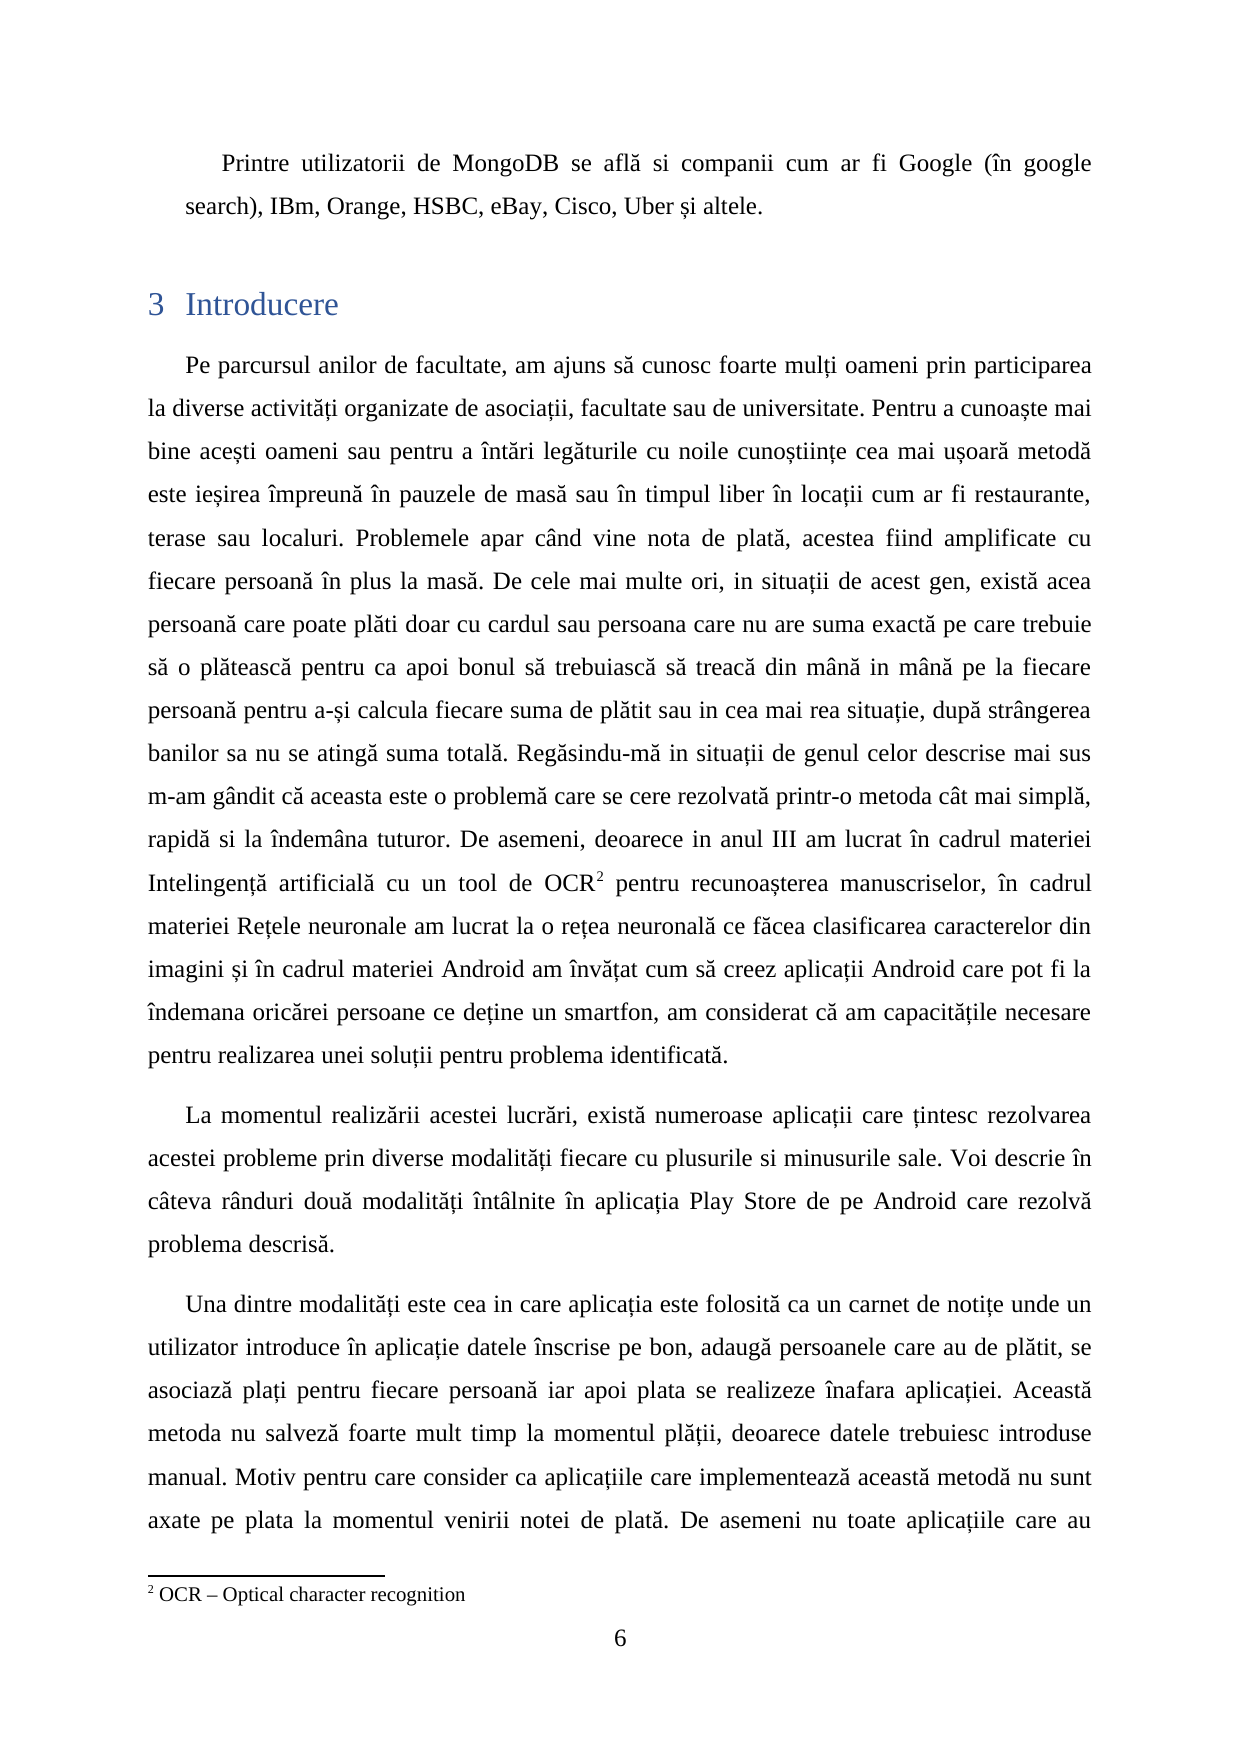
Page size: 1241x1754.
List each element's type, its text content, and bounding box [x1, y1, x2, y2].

subtitle Introducere [148, 284, 1093, 322]
text La momentul realizării acestei lucrări, există numeroase aplicații care țintesc rezolvarea acestei probleme prin diverse modalități fiecare cu plusurile si minusurile sale. Voi descrie în câteva rânduri două modalități întâlnite în aplicația Play Store de pe Android care rezolvă problema descrisă. [148, 1100, 1093, 1258]
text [148, 1289, 1093, 1533]
text Pe parcursul anilor de facultate, am ajuns să cunosc foarte mulți oameni prin participarea la diverse activități organizate de asociații, facultate sau de universitate. Pentru a cunoaște mai bine acești oameni sau pentru a întări legăturile cu noile cunoștiințe cea mai ușoară metodă este ieșirea împreună în pauzele de masă sau în timpul liber în locații cum ar fi restaurante, terase sau localuri. Problemele apar când vine nota de plată, acestea fiind amplificate cu fiecare persoană în plus la masă. De cele mai multe ori, in situații de acest gen, există acea persoană care poate plăti doar cu cardul sau persoana care nu are suma exactă pe care trebuie să o plătească pentru ca apoi bonul să trebuiască să treacă din mână in mână pe la fiecare persoană pentru a-și calcula fiecare suma de plătit sau in cea mai rea situație, după strângerea banilor sa nu se atingă suma totală. Regăsindu-mă in situații de genul celor descrise mai sus m-am gândit că aceasta este o problemă care se cere rezolvată printr-o metoda cât mai simplă, rapidă si la îndemâna tuturor. De asemeni, deoarece in anul III am lucrat în cadrul materiei Intelingență artificială cu un tool de OCR pentru recunoașterea manuscriselor, în cadrul materiei Rețele neuronale am lucrat la o rețea neuronală ce făcea clasificarea caracterelor din imagini și în cadrul materiei Android am învățat cum să creez aplicații Android care pot fi la îndemana oricărei persoane ce deține un smartfon, am considerat că am capacitățile necesare pentru realizarea unei soluții pentru problema identificată. [148, 350, 1093, 1069]
text Printre utilizatorii de MongoDB se află si companii cum ar fi Google (în google search), IBm, Orange, HSBC, eBay, Cisco, Uber și altele. [185, 148, 1093, 219]
